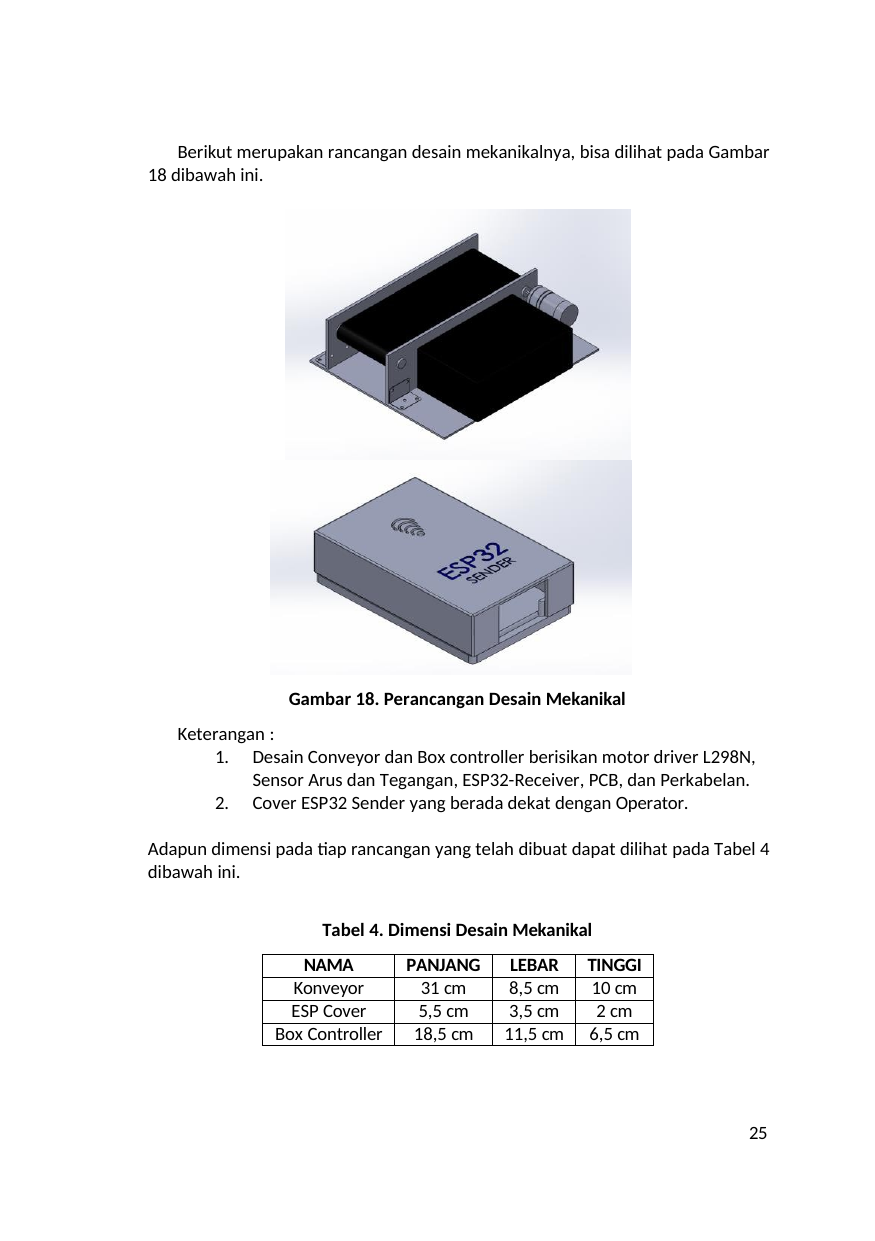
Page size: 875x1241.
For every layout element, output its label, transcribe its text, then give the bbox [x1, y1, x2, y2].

table_cell 10 cm [576, 978, 653, 999]
list Desain Conveyor dan Box controller berisikan motor driver L298N, Sensor Arus dan Tegangan, ESP32-Receiver, PCB, dan Perkabelan. [215, 746, 767, 791]
table_cell 2 cm [576, 1001, 653, 1022]
table_cell ESP Cover [263, 1001, 394, 1022]
table_cell 18,5 cm [395, 1024, 492, 1045]
table_cell 8,5 cm [493, 978, 575, 999]
table_header PANJANG [395, 955, 492, 977]
table_cell 11,5 cm [493, 1024, 575, 1045]
text Keterangan : [177, 723, 786, 746]
table_cell Box Controller [263, 1024, 394, 1045]
table_cell 5,5 cm [395, 1001, 492, 1022]
table_header NAMA [263, 955, 394, 977]
table_cell Konveyor [263, 978, 394, 999]
picture [270, 209, 631, 675]
table_header LEBAR [493, 955, 575, 977]
table_header TINGGI [576, 955, 653, 977]
text Berikut merupakan rancangan desain mekanikalnya, bisa dilihat pada Gambar 18 dibawah ini. [148, 141, 781, 186]
text Adapun dimensi pada tiap rancangan yang telah dibuat dapat dilihat pada Tabel 4 dibawah ini. [148, 837, 786, 883]
table_cell 3,5 cm [493, 1001, 575, 1022]
table_cell 31 cm [395, 978, 492, 999]
list Cover ESP32 Sender yang berada dekat dengan Operator. [215, 791, 786, 814]
table_cell 6,5 cm [576, 1024, 653, 1045]
text Tabel 4. Dimensi Desain Mekanikal [322, 918, 786, 941]
